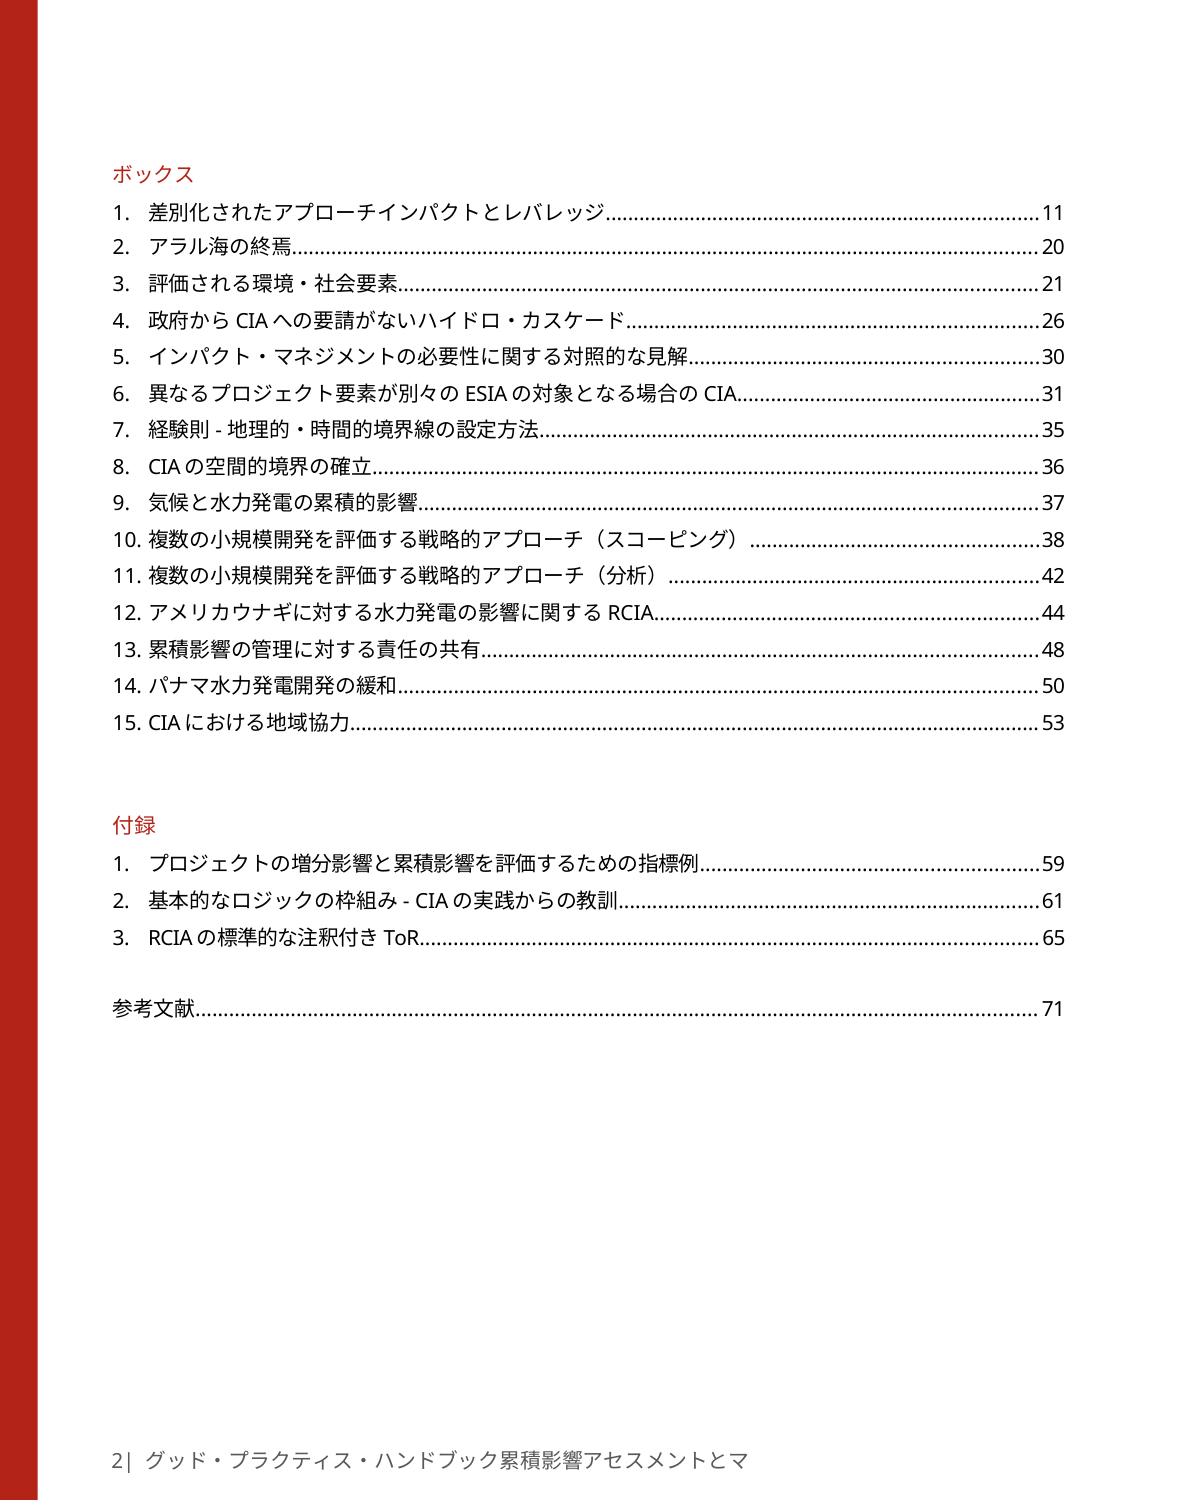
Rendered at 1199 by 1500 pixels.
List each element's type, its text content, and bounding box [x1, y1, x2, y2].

list 複数の小規模開発を評価する戦略的アプローチ（スコーピング） 38 [112, 523, 1086, 553]
list 基本的なロジックの枠組み - CIAの実践からの教訓 61 [112, 884, 1086, 914]
list 政府からCIAへの要請がないハイドロ・カスケード 26 [112, 304, 1086, 334]
list 複数の小規模開発を評価する戦略的アプローチ（分析） 42 [112, 560, 1086, 590]
list プロジェクトの増分影響と累積影響を評価するための指標例 59 [112, 848, 1086, 878]
list CIAにおける地域協力 53 [112, 706, 1086, 736]
list アメリカウナギに対する水力発電の影響に関するRCIA 44 [112, 596, 1086, 627]
list インパクト・マネジメントの必要性に関する対照的な見解 30 [112, 340, 1086, 371]
list RCIAの標準的な注釈付きToR 65 [112, 921, 1086, 951]
text 付録 [112, 812, 1086, 840]
list CIAの空間的境界の確立 36 [112, 450, 1086, 480]
list パナマ水力発電開発の緩和 50 [112, 669, 1086, 700]
list アラル海の終焉 20 [112, 233, 1086, 261]
list 異なるプロジェクト要素が別々のESIAの対象となる場合のCIA 31 [112, 377, 1086, 407]
text 参考文献 71 [112, 992, 1086, 1022]
list 差別化されたアプローチインパクトとレバレッジ 11 [112, 196, 1086, 226]
list 気候と水力発電の累積的影響 37 [112, 487, 1086, 517]
list 評価される環境・社会要素 21 [112, 267, 1086, 298]
list 累積影響の管理に対する責任の共有 48 [112, 633, 1086, 663]
list 経験則 - 地理的・時間的境界線の設定方法 35 [112, 413, 1086, 444]
text ボックス [112, 160, 1086, 188]
